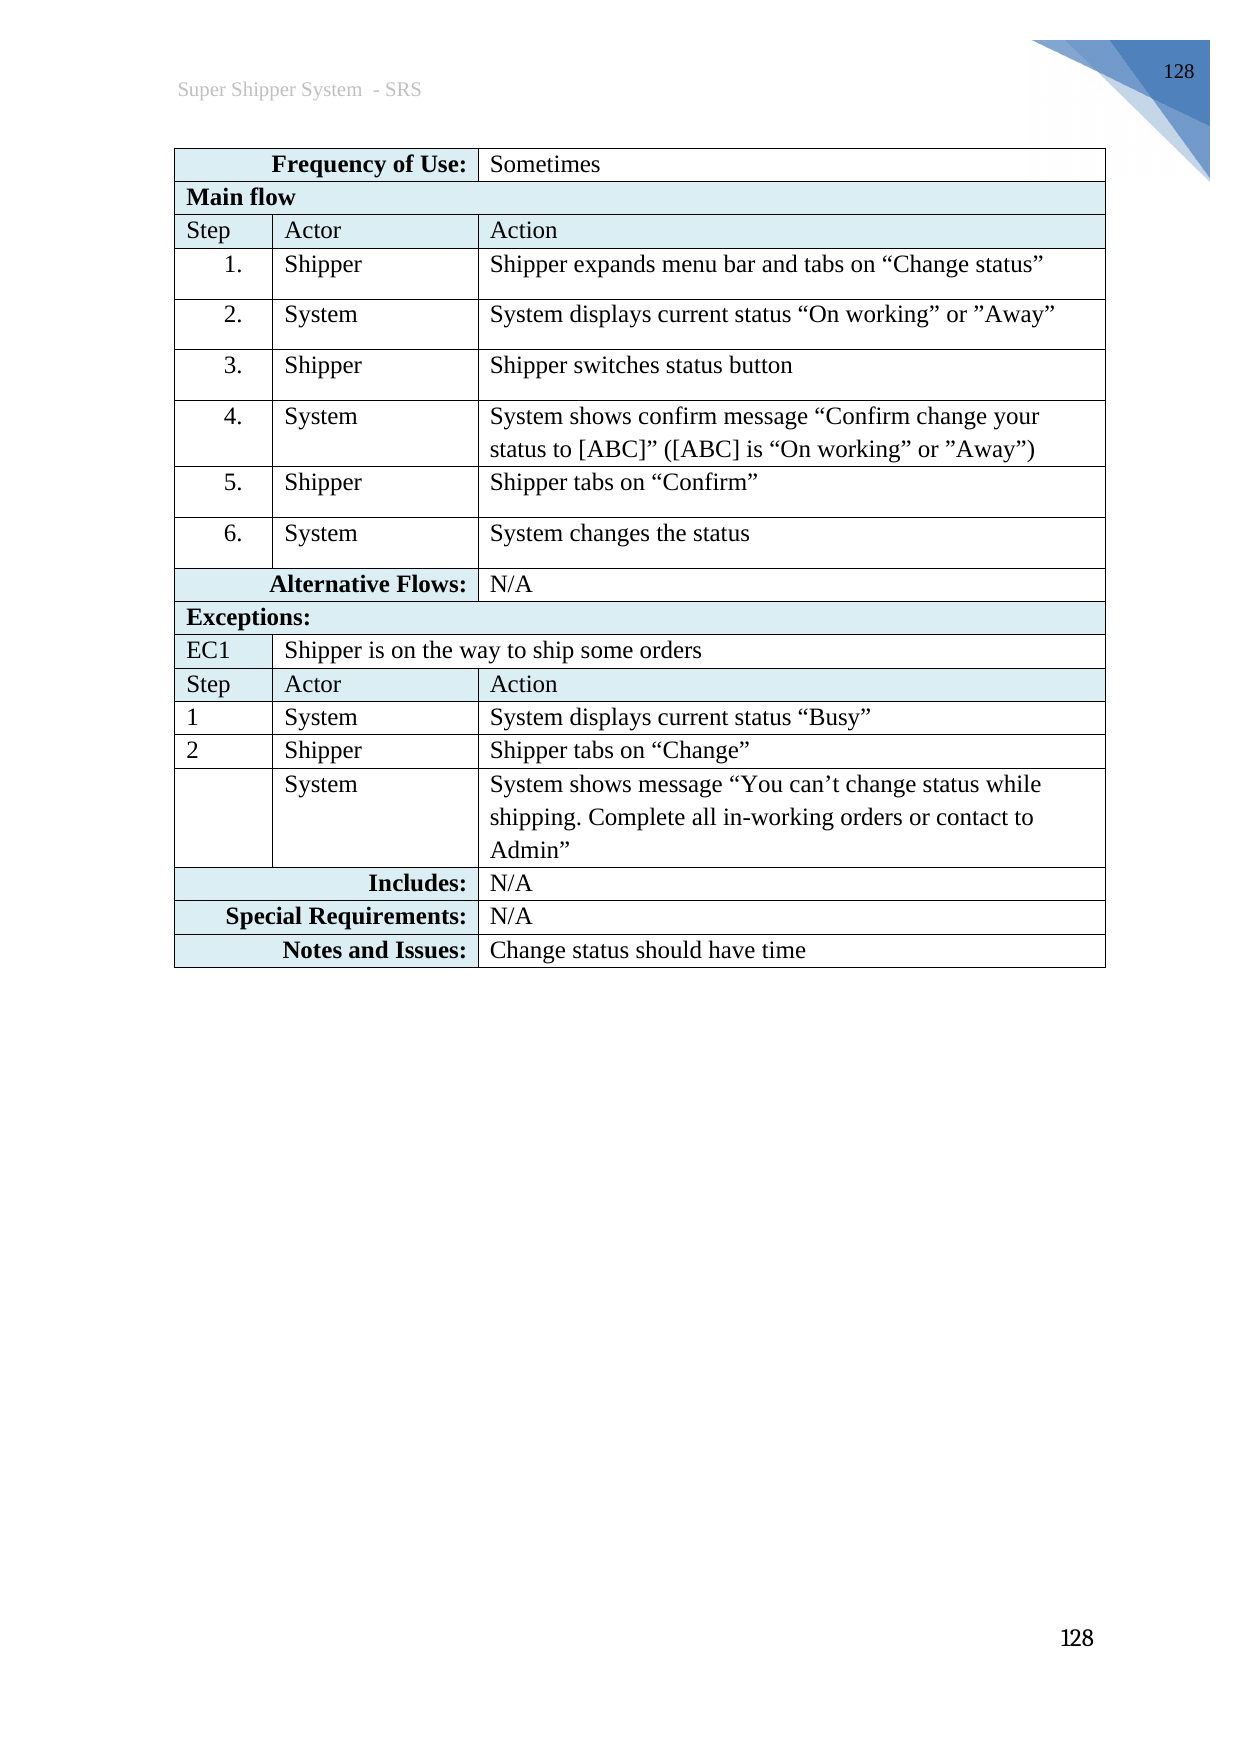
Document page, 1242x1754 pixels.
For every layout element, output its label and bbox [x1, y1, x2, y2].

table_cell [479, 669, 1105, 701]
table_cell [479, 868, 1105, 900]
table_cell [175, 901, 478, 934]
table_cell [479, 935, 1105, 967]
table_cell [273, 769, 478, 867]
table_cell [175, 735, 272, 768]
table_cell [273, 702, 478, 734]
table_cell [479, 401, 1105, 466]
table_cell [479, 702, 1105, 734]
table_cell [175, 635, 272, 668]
picture [1029, 40, 1210, 182]
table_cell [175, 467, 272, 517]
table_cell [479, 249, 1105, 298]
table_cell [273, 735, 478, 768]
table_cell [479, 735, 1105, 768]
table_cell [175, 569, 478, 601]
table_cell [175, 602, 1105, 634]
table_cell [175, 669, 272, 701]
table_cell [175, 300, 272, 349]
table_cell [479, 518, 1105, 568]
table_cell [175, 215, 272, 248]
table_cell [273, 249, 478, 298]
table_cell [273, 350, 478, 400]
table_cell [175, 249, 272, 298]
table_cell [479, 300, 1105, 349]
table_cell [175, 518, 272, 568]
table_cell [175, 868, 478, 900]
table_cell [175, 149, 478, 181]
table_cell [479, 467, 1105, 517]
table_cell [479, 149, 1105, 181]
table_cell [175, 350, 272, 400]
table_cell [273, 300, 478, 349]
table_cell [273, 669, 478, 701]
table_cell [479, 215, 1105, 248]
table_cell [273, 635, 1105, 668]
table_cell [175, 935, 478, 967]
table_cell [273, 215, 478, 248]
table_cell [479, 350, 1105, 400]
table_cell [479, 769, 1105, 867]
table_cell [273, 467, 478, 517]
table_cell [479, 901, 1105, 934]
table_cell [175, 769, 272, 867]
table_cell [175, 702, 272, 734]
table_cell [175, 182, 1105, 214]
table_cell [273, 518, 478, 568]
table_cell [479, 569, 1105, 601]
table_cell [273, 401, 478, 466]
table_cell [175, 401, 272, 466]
